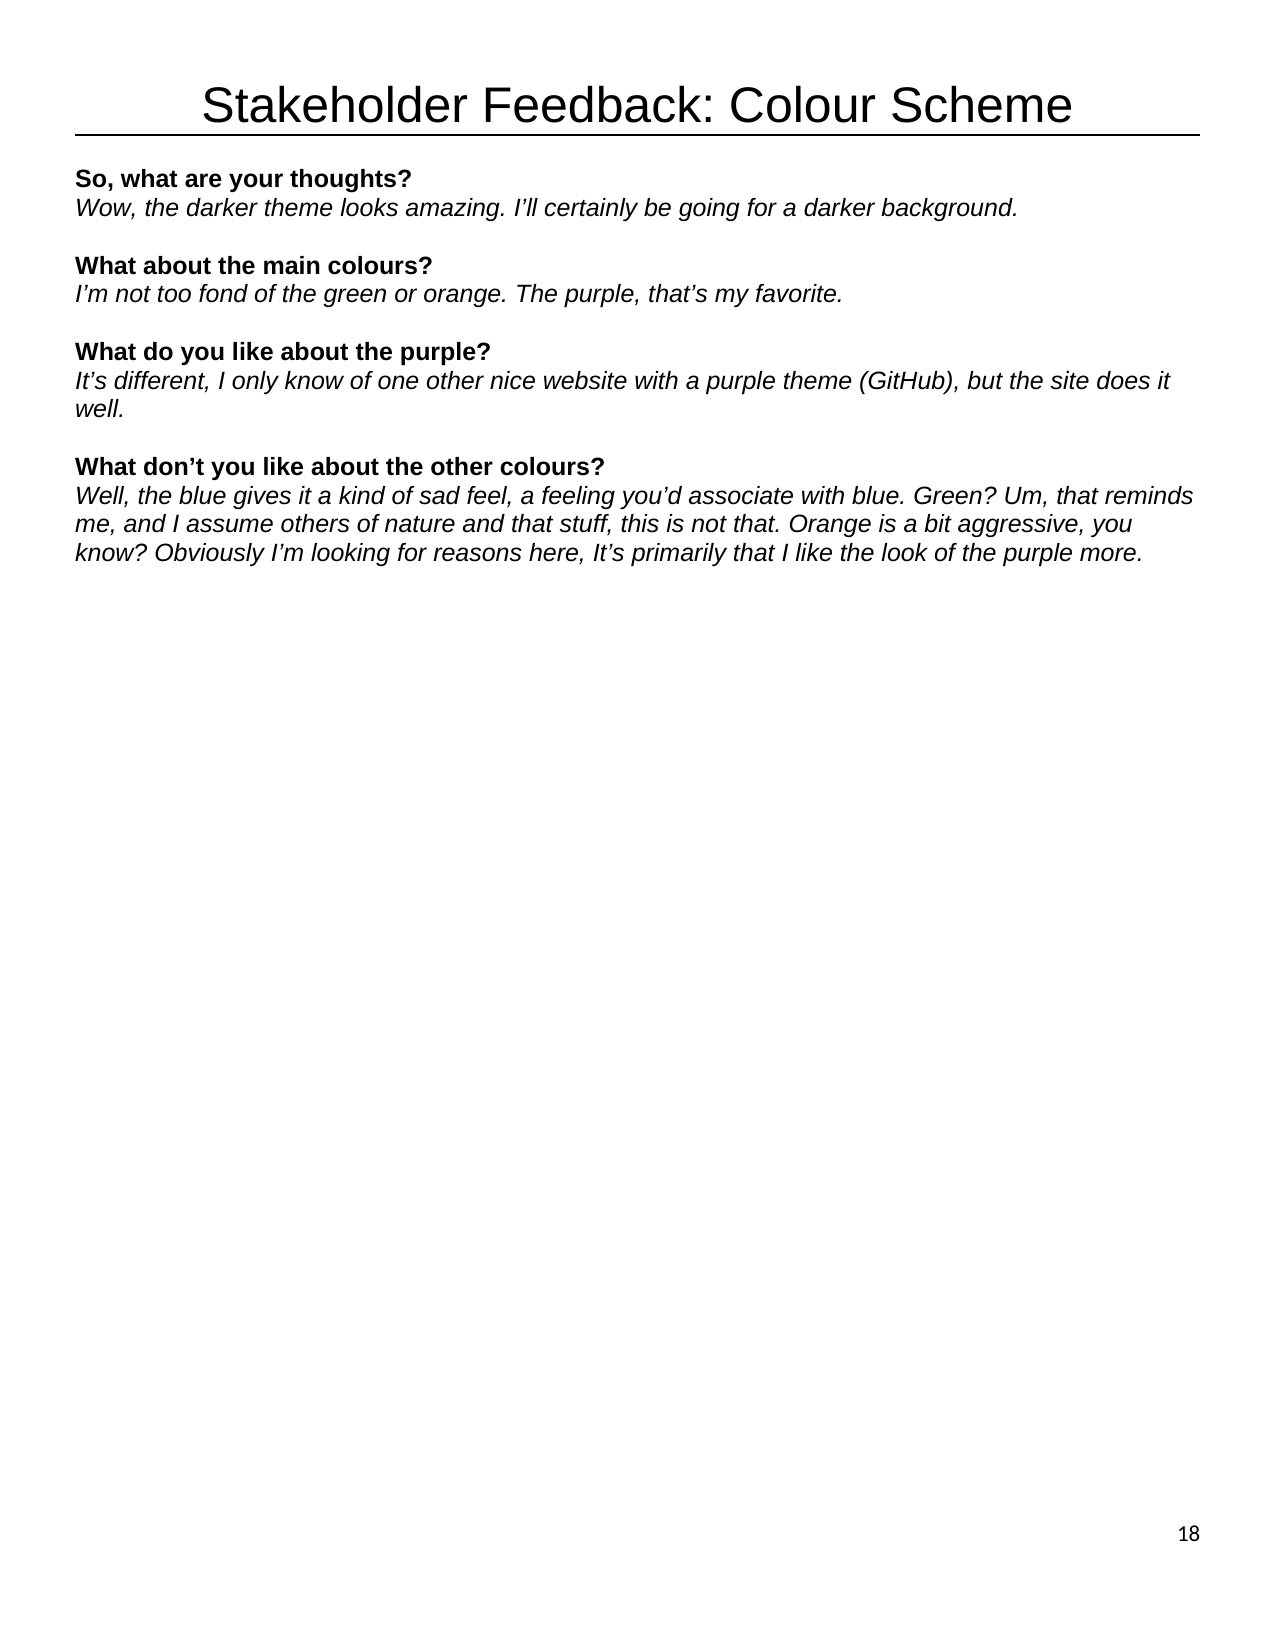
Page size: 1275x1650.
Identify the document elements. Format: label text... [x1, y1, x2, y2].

text Stakeholder Feedback: Colour Scheme [75, 75, 1200, 134]
text It’s different, I only know of one other nice website with a purple theme (GitHub), but the site does it well. [75, 366, 1200, 423]
text What do you like about the purple? [75, 337, 1200, 366]
text What don’t you like about the other colours? Well, the blue gives it a kind of sad feel, a feeling you’d associate with blue. Green? Um, that reminds me, and I assume others of nature and that stuff, this is not that. Orange is a bit aggressive, you know? Obviously I’m looking for reasons here, It’s primarily that I like the look of the purple more. [75, 452, 1200, 567]
text I’m not too fond of the green or orange. The purple, that’s my favorite. [75, 279, 1200, 308]
text Wow, the darker theme looks amazing. I’ll certainly be going for a darker background. [75, 193, 1200, 222]
text So, what are your thoughts? [75, 164, 1200, 193]
text What about the main colours? [75, 251, 1200, 279]
